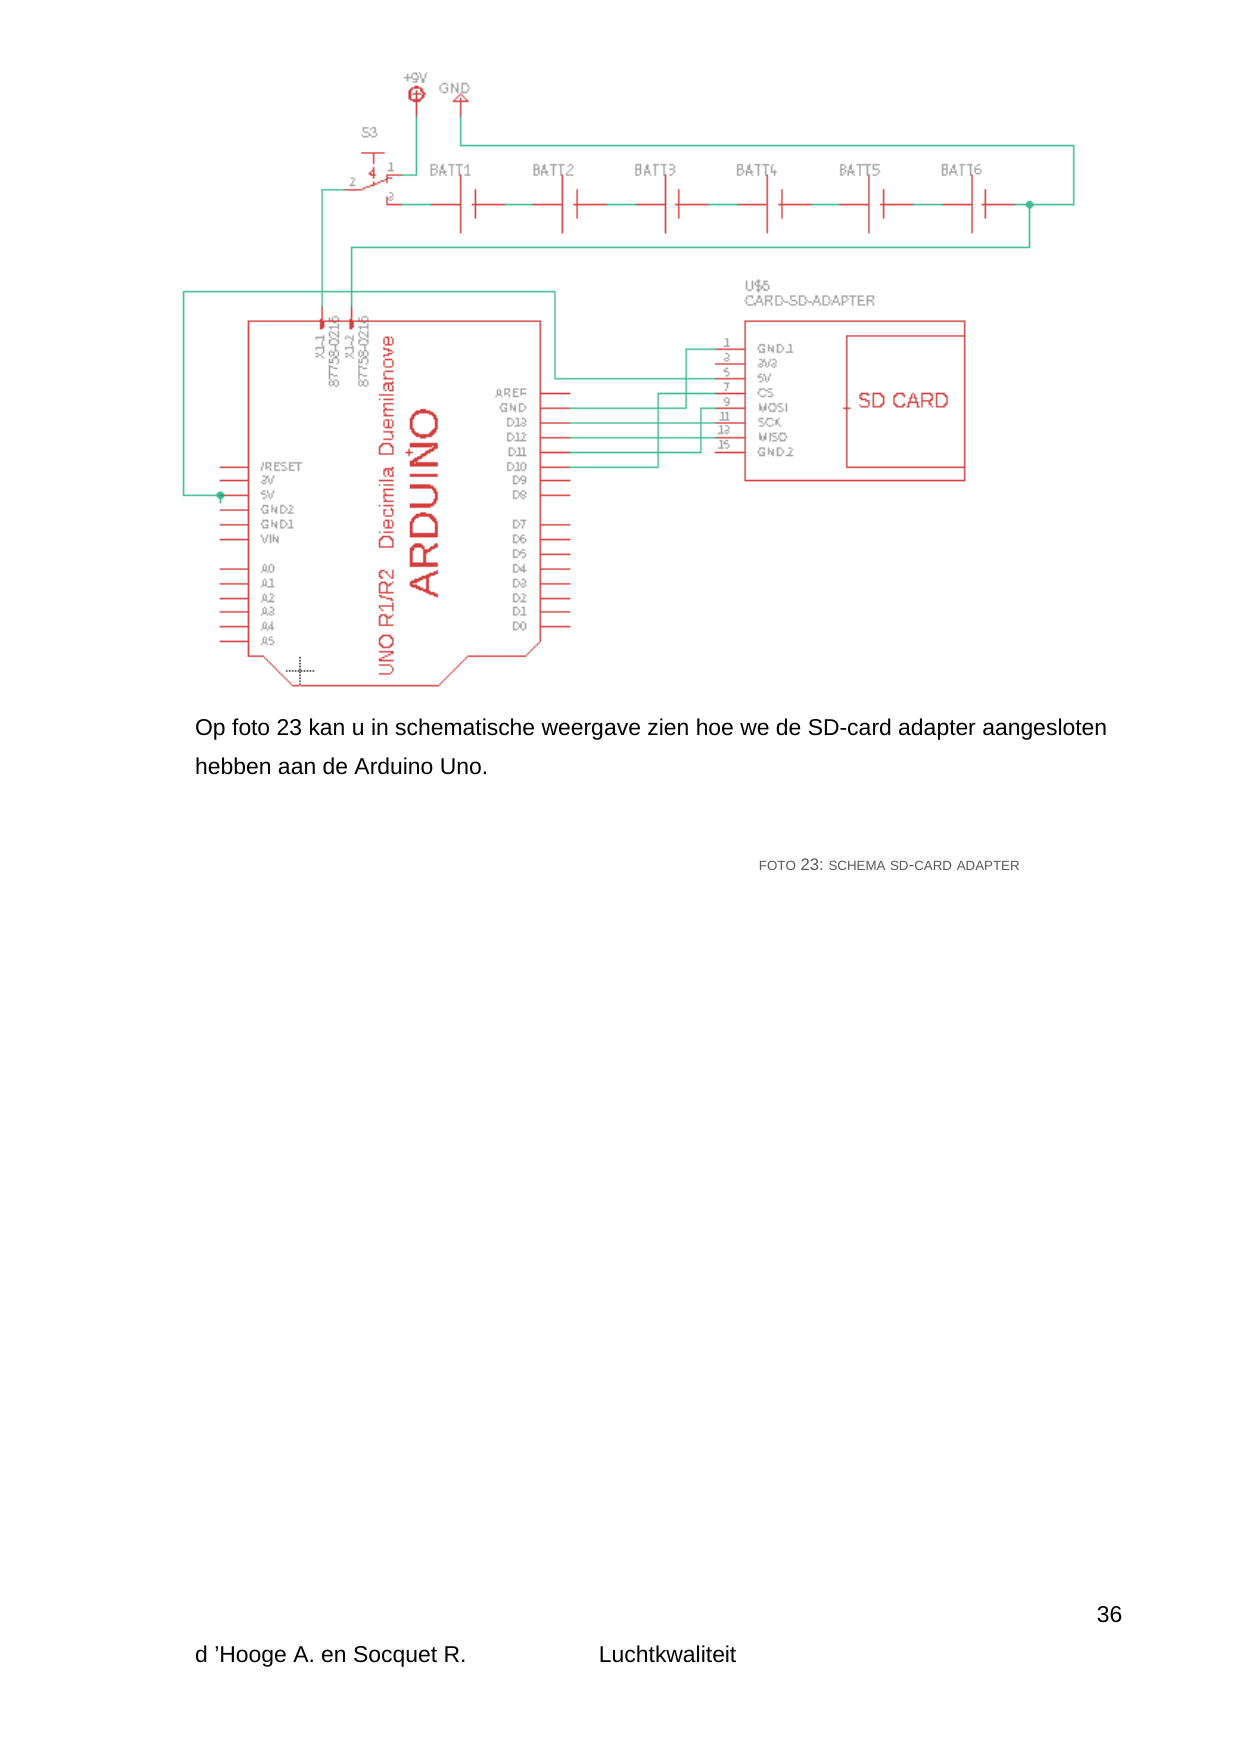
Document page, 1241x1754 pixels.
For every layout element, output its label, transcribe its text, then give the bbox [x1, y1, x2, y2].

picture [161, 58, 1088, 697]
text Op foto 23 kan u in schematische weergave zien hoe we de SD-card adapter aangesloten hebben aan de Arduino Uno. [195, 337, 1122, 779]
